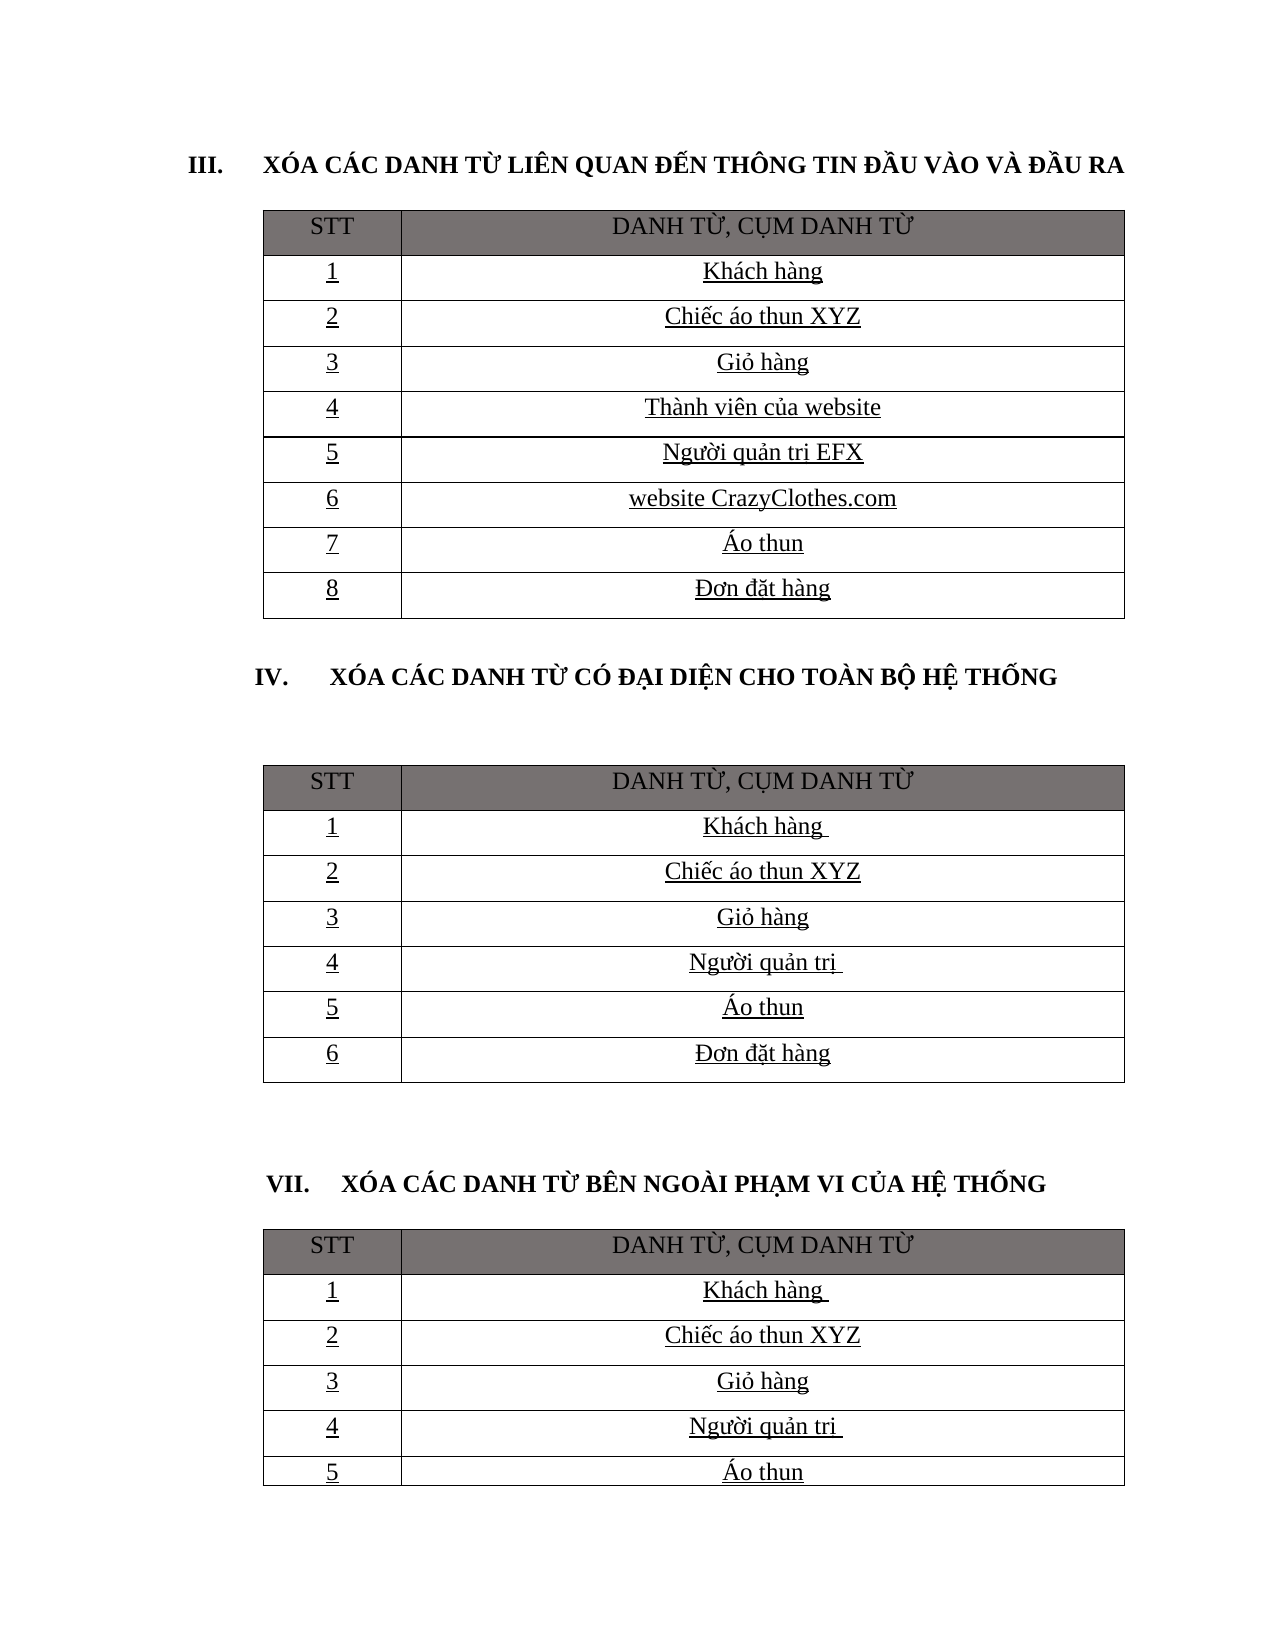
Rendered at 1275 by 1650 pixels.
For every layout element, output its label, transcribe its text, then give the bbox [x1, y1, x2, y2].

table_cell 7 [264, 528, 401, 572]
table_cell 1 [264, 1275, 401, 1319]
table_cell Chiếc áo thun XYZ [402, 856, 1124, 901]
table_cell 2 [264, 301, 401, 346]
table_cell 4 [264, 392, 401, 436]
table_cell 2 [264, 1321, 401, 1365]
table_cell Áo thun [402, 528, 1124, 572]
table_cell Người quản trị EFX [402, 438, 1124, 482]
table_header STT [264, 211, 401, 255]
table_cell 5 [264, 438, 401, 482]
table_header STT [264, 1230, 401, 1274]
table_cell Người quản trị [402, 947, 1124, 991]
table_cell Đơn đặt hàng [402, 573, 1124, 618]
list XÓA CÁC DANH TỪ CÓ ĐẠI DIỆN CHO TOÀN BỘ HỆ THỐNG [187, 662, 1125, 691]
table_header STT [264, 766, 401, 810]
table_cell Chiếc áo thun XYZ [402, 301, 1124, 346]
table_cell 1 [264, 256, 401, 300]
list XÓA CÁC DANH TỪ BÊN NGOÀI PHẠM VI CỦA HỆ THỐNG [187, 1169, 1125, 1198]
table_cell Khách hàng [402, 256, 1124, 300]
table_cell 5 [264, 1457, 401, 1485]
table_header DANH TỪ, CỤM DANH TỪ [402, 211, 1124, 255]
table_cell 5 [264, 992, 401, 1037]
table_cell 2 [264, 856, 401, 901]
table_cell 6 [264, 483, 401, 527]
table_cell website CrazyClothes.com [402, 483, 1124, 527]
table_cell 3 [264, 347, 401, 391]
table_cell 6 [264, 1038, 401, 1082]
table_cell 3 [264, 902, 401, 946]
list XÓA CÁC DANH TỪ LIÊN QUAN ĐẾN THÔNG TIN ĐẦU VÀO VÀ ĐẦU RA [187, 150, 1125, 179]
table_cell Người quản trị [402, 1411, 1124, 1456]
table_cell Chiếc áo thun XYZ [402, 1321, 1124, 1365]
table_header DANH TỪ, CỤM DANH TỪ [402, 766, 1124, 810]
table_cell 4 [264, 1411, 401, 1456]
table_cell Khách hàng [402, 1275, 1124, 1319]
table_cell 1 [264, 811, 401, 855]
table_cell Thành viên của website [402, 392, 1124, 436]
table_cell Giỏ hàng [402, 347, 1124, 391]
table_header DANH TỪ, CỤM DANH TỪ [402, 1230, 1124, 1274]
table_cell Khách hàng [402, 811, 1124, 855]
table_cell 8 [264, 573, 401, 618]
table_cell Áo thun [402, 1457, 1124, 1485]
table_cell Giỏ hàng [402, 1366, 1124, 1410]
table_cell Giỏ hàng [402, 902, 1124, 946]
table_cell Áo thun [402, 992, 1124, 1037]
table_cell 4 [264, 947, 401, 991]
table_cell Đơn đặt hàng [402, 1038, 1124, 1082]
table_cell 3 [264, 1366, 401, 1410]
